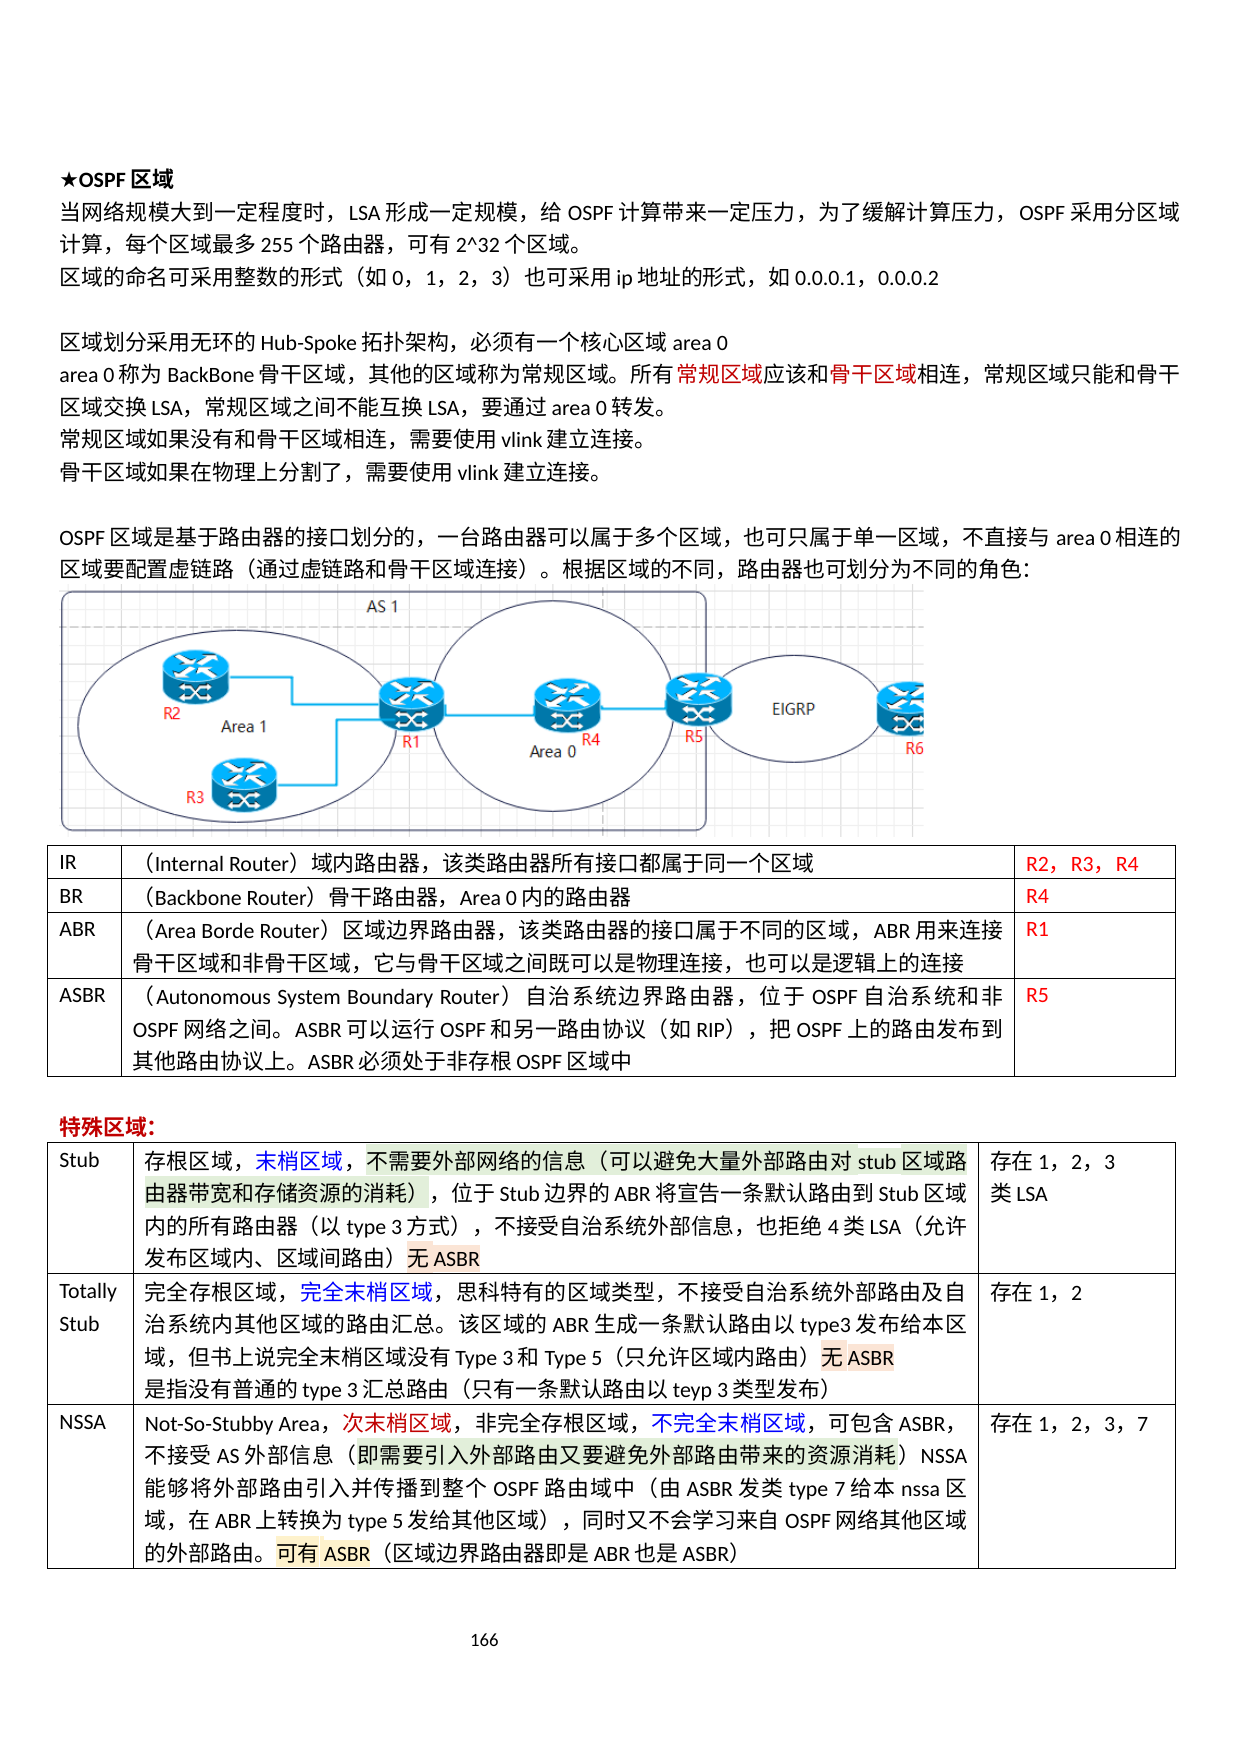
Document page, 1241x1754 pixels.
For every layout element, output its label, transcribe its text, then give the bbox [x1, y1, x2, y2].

text 当网络规模大到一定程度时，LSA形成一定规模，给OSPF计算带来一定压力，为了缓解计算压力，OSPF采用分区域计算，每个区域最多255个路由器，可有2^32个区域。 [59, 194, 1181, 259]
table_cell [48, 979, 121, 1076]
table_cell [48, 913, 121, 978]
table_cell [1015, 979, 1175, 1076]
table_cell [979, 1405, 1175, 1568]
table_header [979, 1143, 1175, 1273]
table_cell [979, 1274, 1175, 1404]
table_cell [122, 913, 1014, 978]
text ★OSPF区域 [59, 162, 1181, 194]
text 特殊区域： [59, 1110, 1181, 1142]
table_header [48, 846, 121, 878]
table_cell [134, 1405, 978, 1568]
text 区域的命名可采用整数的形式（如 0，1，2，3）也可采用ip地址的形式，如 0.0.0.1，0.0.0.2 [59, 259, 1181, 292]
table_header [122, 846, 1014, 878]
picture [910, 700, 924, 708]
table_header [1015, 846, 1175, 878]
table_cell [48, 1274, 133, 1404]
text 骨干区域如果在物理上分割了，需要使用vlink建立连接。 [59, 454, 1181, 487]
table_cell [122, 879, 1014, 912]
text 常规区域如果没有和骨干区域相连，需要使用vlink建立连接。 [59, 422, 1181, 454]
picture [911, 687, 924, 696]
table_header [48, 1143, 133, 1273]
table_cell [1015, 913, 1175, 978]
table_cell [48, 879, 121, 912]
text 区域划分采用无环的Hub-Spoke拓扑架构，必须有一个核心区域 area 0 [59, 324, 1181, 357]
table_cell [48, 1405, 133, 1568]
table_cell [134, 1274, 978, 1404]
picture [59, 584, 924, 837]
picture [888, 700, 906, 712]
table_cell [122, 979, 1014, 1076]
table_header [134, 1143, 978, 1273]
text OSPF区域是基于路由器的接口划分的，一台路由器可以属于多个区域，也可只属于单一区域，不直接与area 0相连的区域要配置虚链路（通过虚链路和骨干区域连接）。根据区域的不同，路由器也可划分为不同的角色： [59, 519, 1181, 584]
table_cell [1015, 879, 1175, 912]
text area 0称为BackBone骨干区域，其他的区域称为常规区域。所有常规区域应该和骨干区域相连，常规区域只能和骨干区域交换LSA，常规区域之间不能互换LSA，要通过area 0转发。 [59, 357, 1181, 422]
